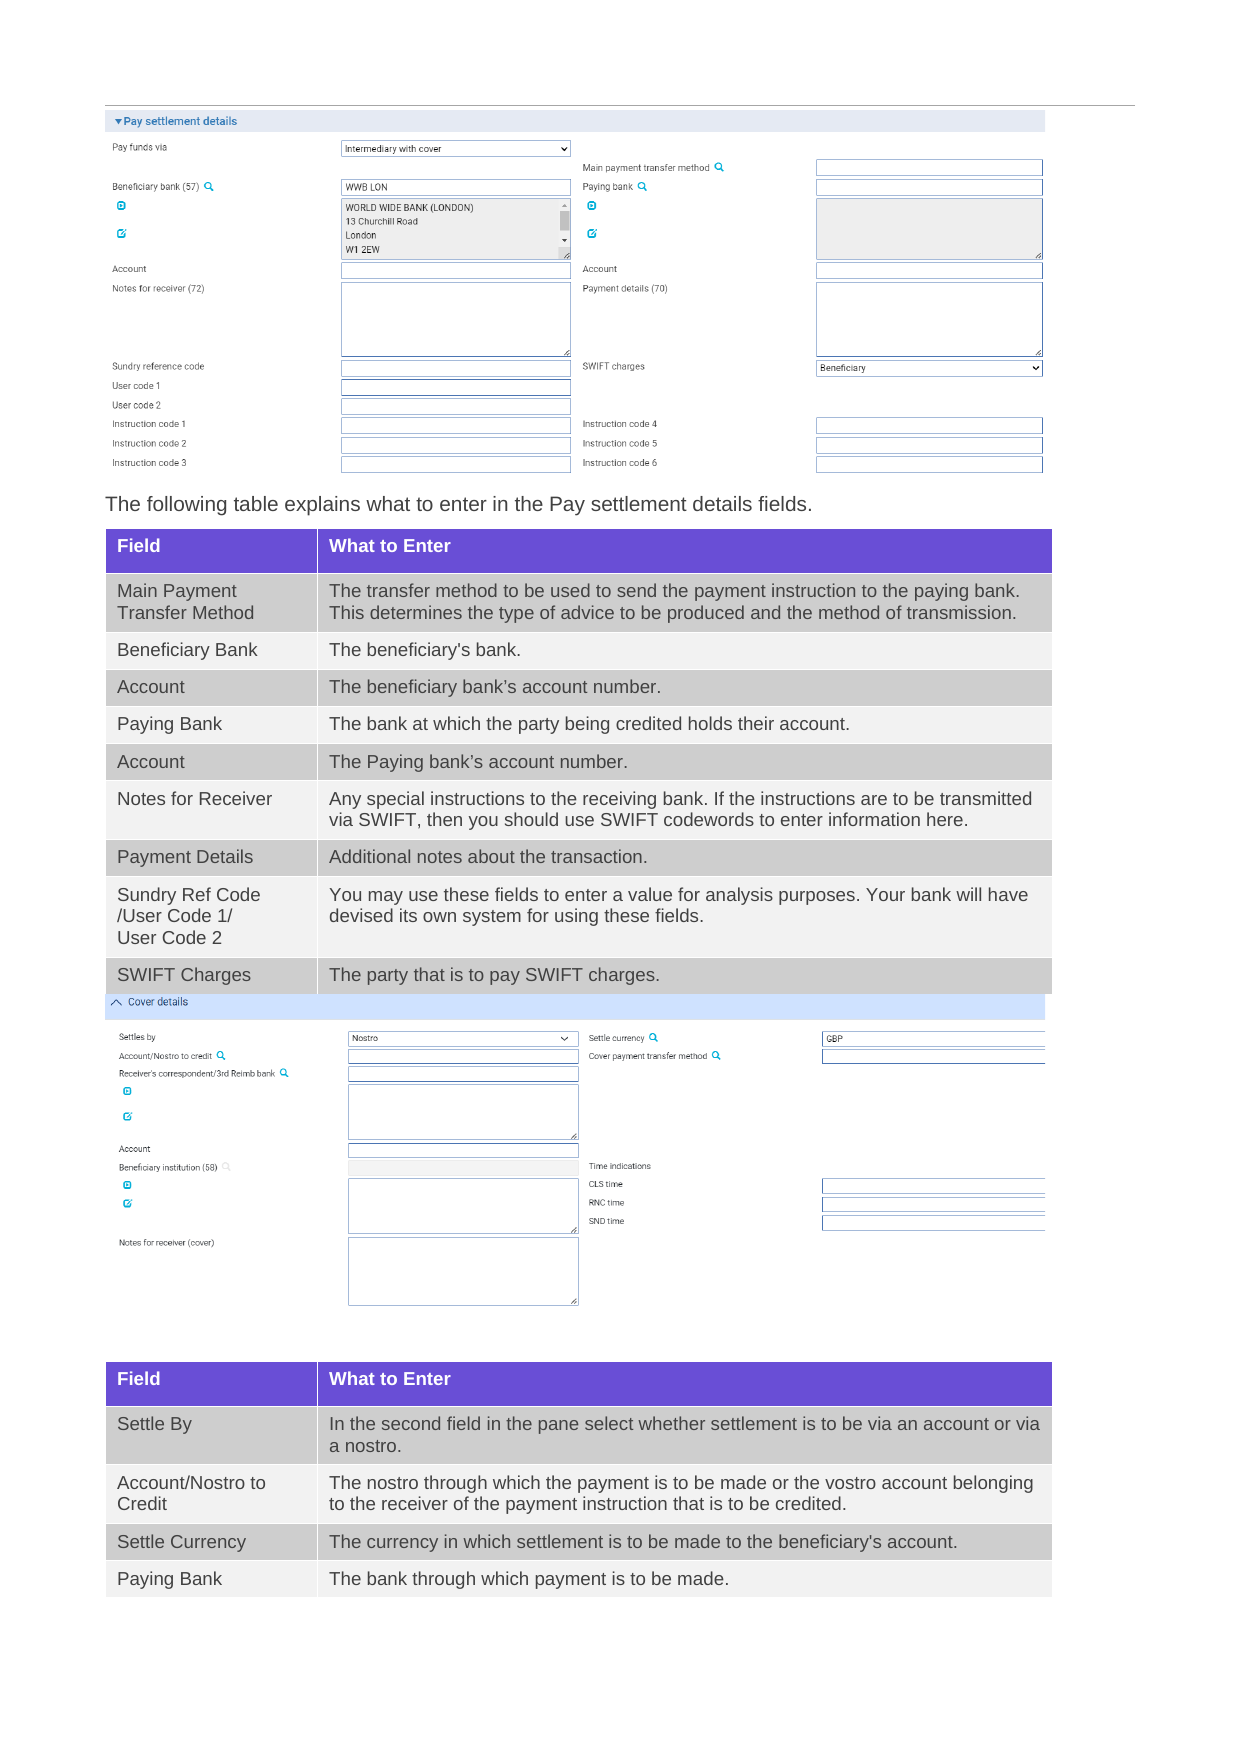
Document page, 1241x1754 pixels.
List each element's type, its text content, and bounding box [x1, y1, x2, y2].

table_cell The party that is to pay SWIFT charges. [318, 958, 1052, 994]
table_cell SWIFT Charges [106, 958, 317, 994]
table_cell Additional notes about the transaction. [318, 840, 1052, 876]
table_cell Account [106, 744, 317, 780]
table_header Field [106, 1362, 317, 1406]
table_cell Paying Bank [106, 1561, 317, 1597]
table_cell The nostro through which the payment is to be made or the vostro account belonging to the receiver of the payment instruction that is to be credited. [318, 1465, 1052, 1523]
table_cell Payment Details [106, 840, 317, 876]
table_cell Main Payment Transfer Method [106, 574, 317, 632]
table_cell The beneficiary's bank. [318, 633, 1052, 669]
table_cell The beneficiary bank’s account number. [318, 670, 1052, 706]
table_cell Settle By [106, 1407, 317, 1464]
table_header Field [106, 529, 317, 573]
table_cell You may use these fields to enter a value for analysis purposes. Your bank will have devised its own system for using these fields. [318, 877, 1052, 957]
text The following table explains what to enter in the Pay settlement details fields. [105, 491, 1135, 515]
picture [105, 110, 1046, 479]
table_cell The bank through which payment is to be made. [318, 1561, 1052, 1597]
table_cell The bank at which the party being credited holds their account. [318, 707, 1052, 743]
table_cell Any special instructions to the receiving bank. If the instructions are to be transmitted via SWIFT, then you should use SWIFT codewords to enter information here. [318, 781, 1052, 839]
table_cell The currency in which settlement is to be made to the beneficiary's account. [318, 1524, 1052, 1560]
table_cell Beneficiary Bank [106, 633, 317, 669]
table_header What to Enter [318, 529, 1052, 573]
table_cell In the second field in the pane select whether settlement is to be via an account or via a nostro. [318, 1407, 1052, 1464]
table_cell Paying Bank [106, 707, 317, 743]
picture [105, 994, 1046, 1312]
table_cell Notes for Receiver [106, 781, 317, 839]
table_cell Sundry Ref Code /User Code 1/ User Code 2 [106, 877, 317, 957]
table_cell Settle Currency [106, 1524, 317, 1560]
table_cell Account/Nostro to Credit [106, 1465, 317, 1523]
table_header What to Enter [318, 1362, 1052, 1406]
table_cell The transfer method to be used to send the payment instruction to the paying bank. This determines the type of advice to be produced and the method of transmission. [318, 574, 1052, 632]
table_cell The Paying bank’s account number. [318, 744, 1052, 780]
table_cell Account [106, 670, 317, 706]
